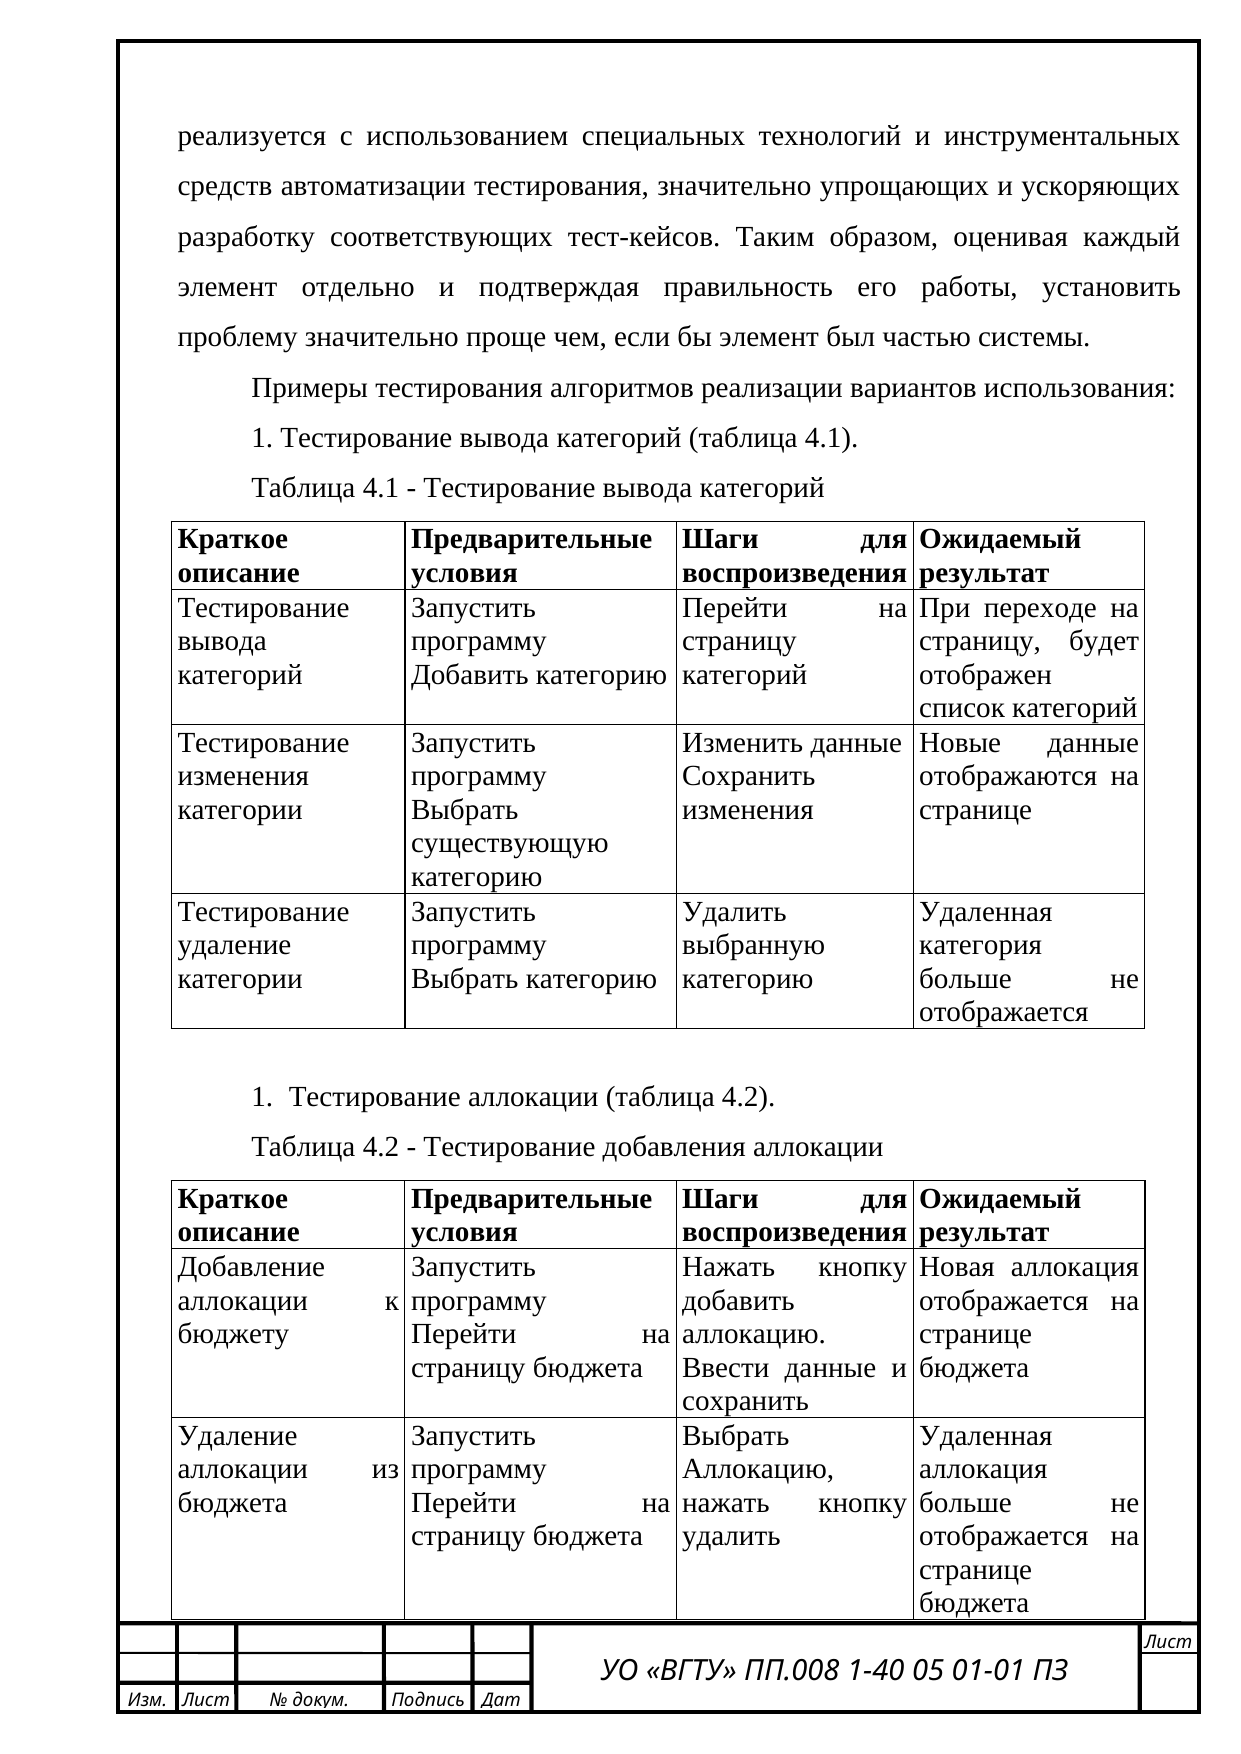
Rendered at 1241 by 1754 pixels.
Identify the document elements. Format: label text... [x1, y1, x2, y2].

table_cell Запустить программу Добавить категорию [406, 590, 676, 724]
table_cell Новые данные отображаются на странице [914, 725, 1144, 893]
table_cell Удаленная аллокация больше не отображается на странице бюджета [914, 1418, 1144, 1619]
list Тестирование аллокации (таблица 4.2). [251, 1079, 1181, 1113]
table_cell Удаление аллокации из бюджета [172, 1418, 404, 1619]
table_header Шаги для воспроизведения [677, 522, 913, 589]
table_cell Перейти на страницу категорий [677, 590, 913, 724]
table_cell Выбрать Аллокацию, нажать кнопку удалить [677, 1418, 913, 1619]
table_header Краткое описание [172, 1181, 404, 1248]
table_header Предварительные условия [406, 522, 676, 589]
table_cell Удалить выбранную категорию [677, 894, 913, 1028]
table_header Предварительные условия [405, 1181, 676, 1248]
text Таблица 4.2 - Тестирование добавления аллокации [177, 1129, 1181, 1163]
table_header Ожидаемый результат [914, 1181, 1144, 1248]
table_cell Запустить программу Выбрать существующую категорию [406, 725, 676, 893]
table_cell Изменить данные Сохранить изменения [677, 725, 913, 893]
table_cell Нажать кнопку добавить аллокацию. Ввести данные и сохранить [677, 1249, 913, 1417]
text 1. Тестирование вывода категорий (таблица 4.1). [177, 420, 1181, 453]
table_header Ожидаемый результат [914, 522, 1144, 589]
table_header Краткое описание [172, 522, 404, 589]
table_cell Тестирование удаление категории [172, 894, 404, 1028]
table_cell Запустить программу Перейти на страницу бюджета [405, 1249, 676, 1417]
table_cell При переходе на страницу, будет отображен список категорий [914, 590, 1144, 724]
table_cell Запустить программу Выбрать категорию [406, 894, 676, 1028]
table_header Шаги для воспроизведения [677, 1181, 913, 1248]
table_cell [405, 1418, 676, 1619]
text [177, 118, 1181, 353]
text Примеры тестирования алгоритмов реализации вариантов использования: [177, 370, 1181, 403]
table_cell Тестирование изменения категории [172, 725, 404, 893]
table_cell Добавление аллокации к бюджету [172, 1249, 404, 1417]
table_cell Тестирование вывода категорий [172, 590, 404, 724]
table_cell Удаленная категория больше не отображается [914, 894, 1144, 1028]
text Таблица 4.1 - Тестирование вывода категорий [177, 470, 1181, 504]
table_cell Новая аллокация отображается на странице бюджета [914, 1249, 1144, 1417]
